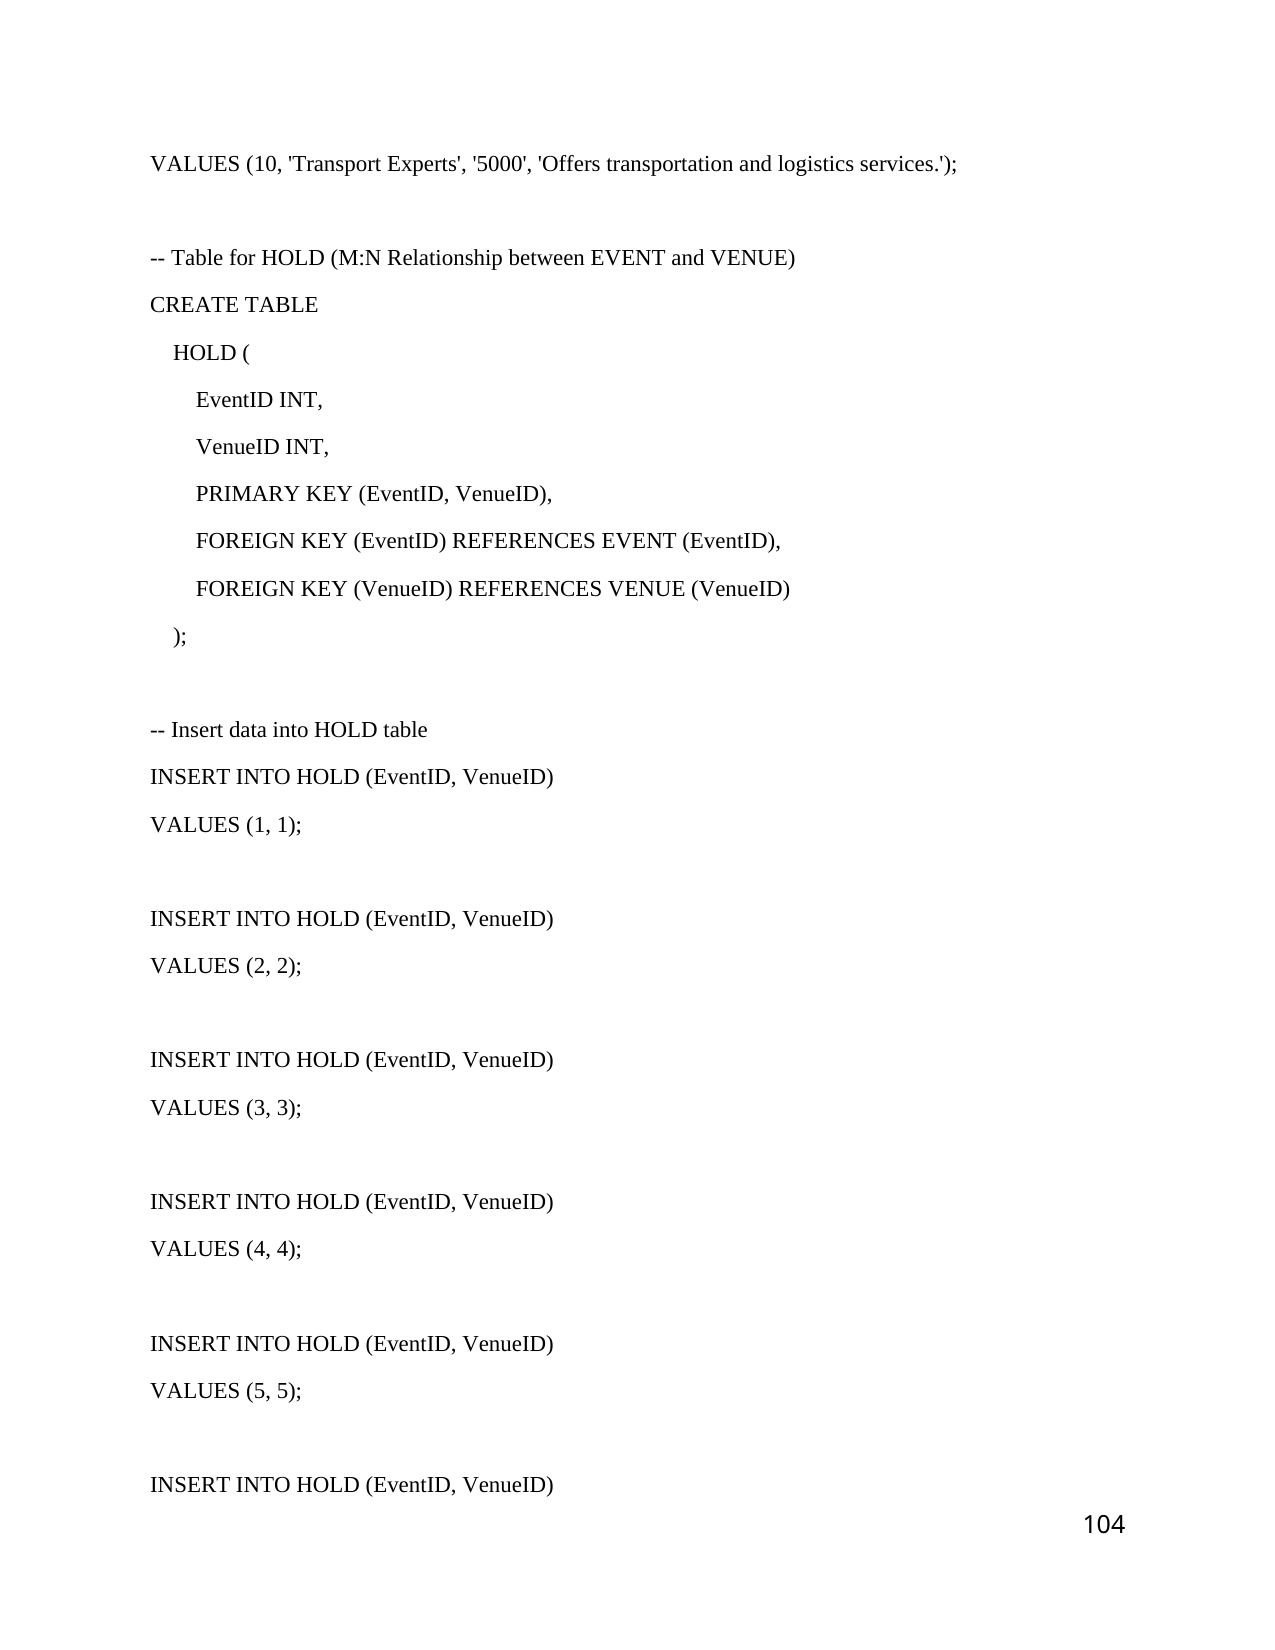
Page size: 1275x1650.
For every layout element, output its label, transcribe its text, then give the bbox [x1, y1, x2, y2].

text VALUES (4, 4); [150, 1235, 1125, 1262]
text HOLD ( [150, 339, 1125, 365]
text EventID INT, [150, 386, 1125, 412]
text VALUES (2, 2); [150, 952, 1125, 978]
text INSERT INTO HOLD (EventID, VenueID) [150, 1188, 1125, 1214]
text VenueID INT, [150, 433, 1125, 459]
text INSERT INTO HOLD (EventID, VenueID) [150, 1047, 1125, 1073]
text INSERT INTO HOLD (EventID, VenueID) [150, 1330, 1125, 1356]
text VALUES (10, 'Transport Experts', '5000', 'Offers transportation and logistics services.'); [150, 150, 1125, 176]
text INSERT INTO HOLD (EventID, VenueID) [150, 1471, 1125, 1498]
text VALUES (1, 1); [150, 811, 1125, 837]
text -- Insert data into HOLD table [150, 716, 1125, 743]
text PRIMARY KEY (EventID, VenueID), [150, 480, 1125, 507]
text FOREIGN KEY (EventID) REFERENCES EVENT (EventID), [150, 527, 1125, 554]
text VALUES (3, 3); [150, 1094, 1125, 1120]
text INSERT INTO HOLD (EventID, VenueID) [150, 763, 1125, 790]
text -- Table for HOLD (M:N Relationship between EVENT and VENUE) [150, 244, 1125, 271]
text CREATE TABLE [150, 292, 1125, 318]
text VALUES (5, 5); [150, 1377, 1125, 1403]
text INSERT INTO HOLD (EventID, VenueID) [150, 905, 1125, 931]
text FOREIGN KEY (VenueID) REFERENCES VENUE (VenueID) [150, 575, 1125, 601]
text ); [150, 622, 1125, 648]
